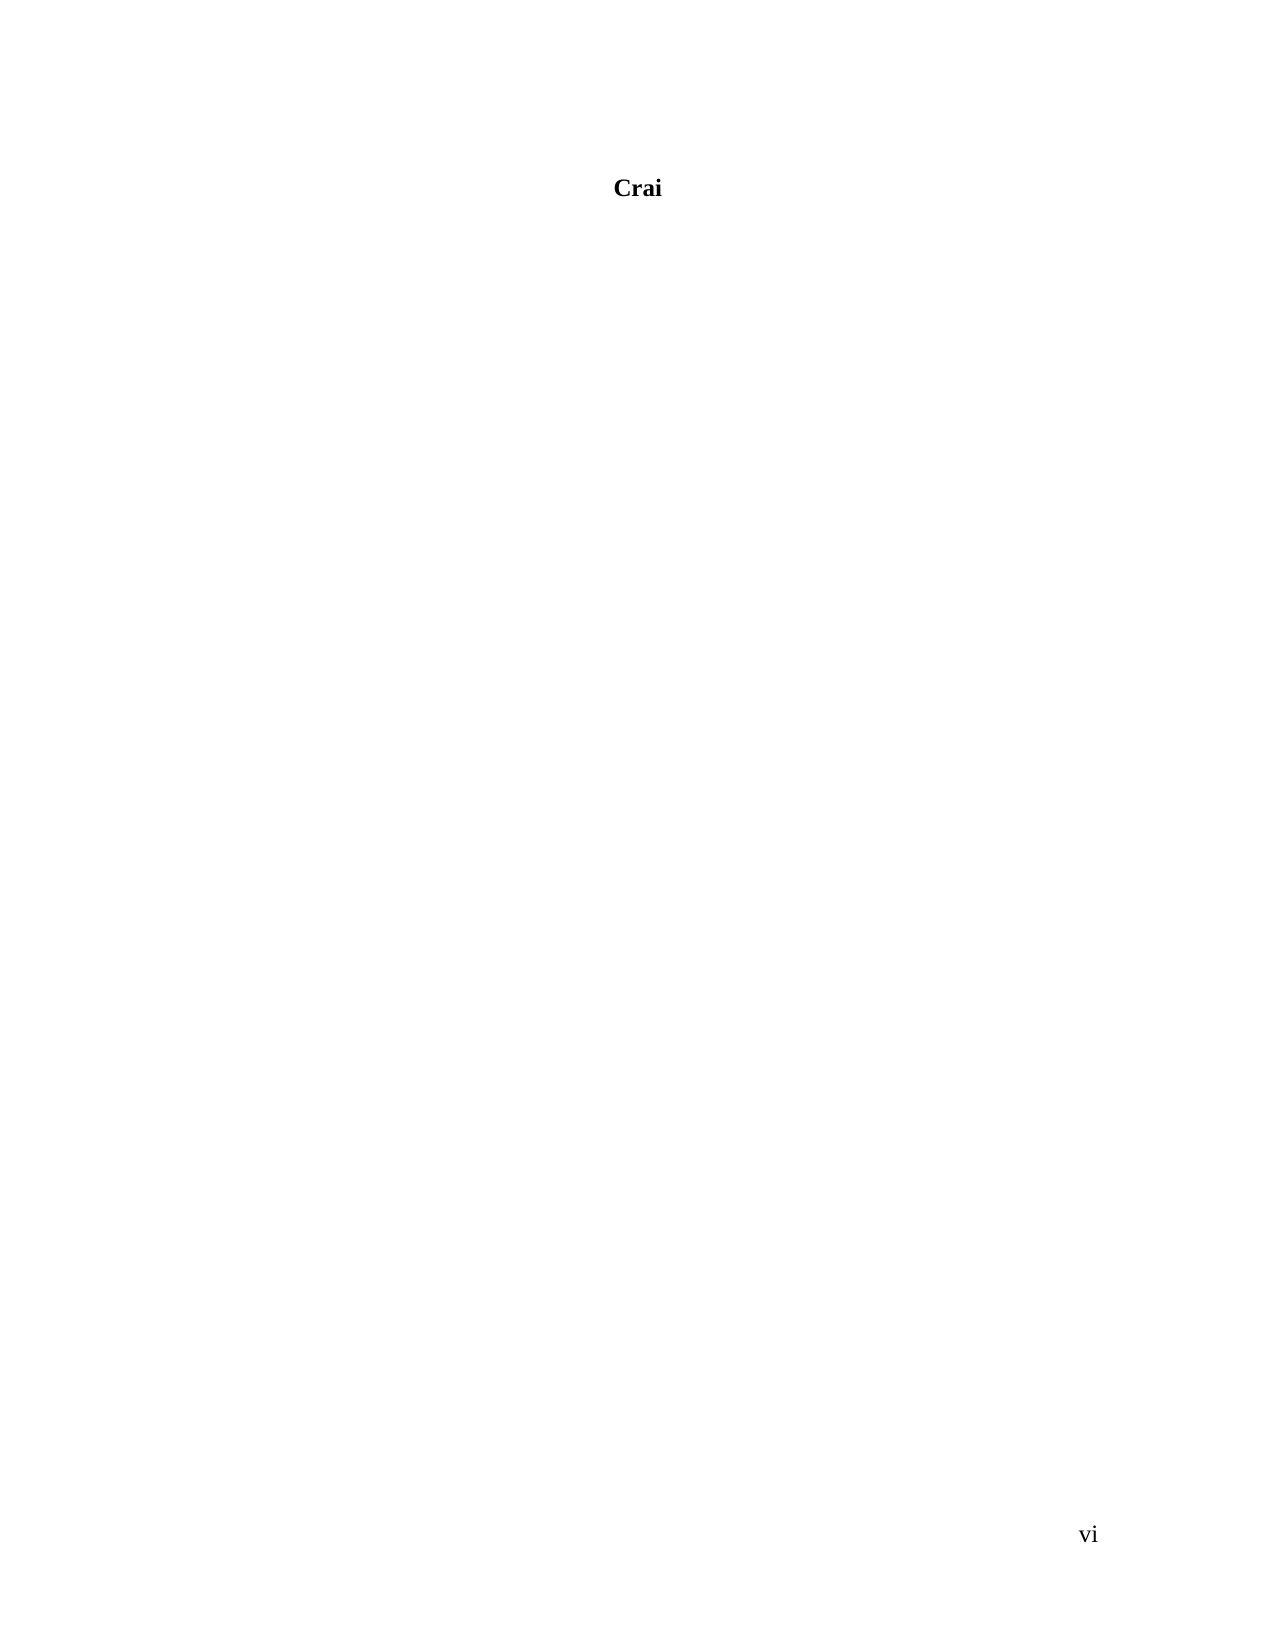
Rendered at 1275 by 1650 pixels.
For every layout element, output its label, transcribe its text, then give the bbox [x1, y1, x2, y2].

subtitle Crai [177, 173, 1098, 201]
